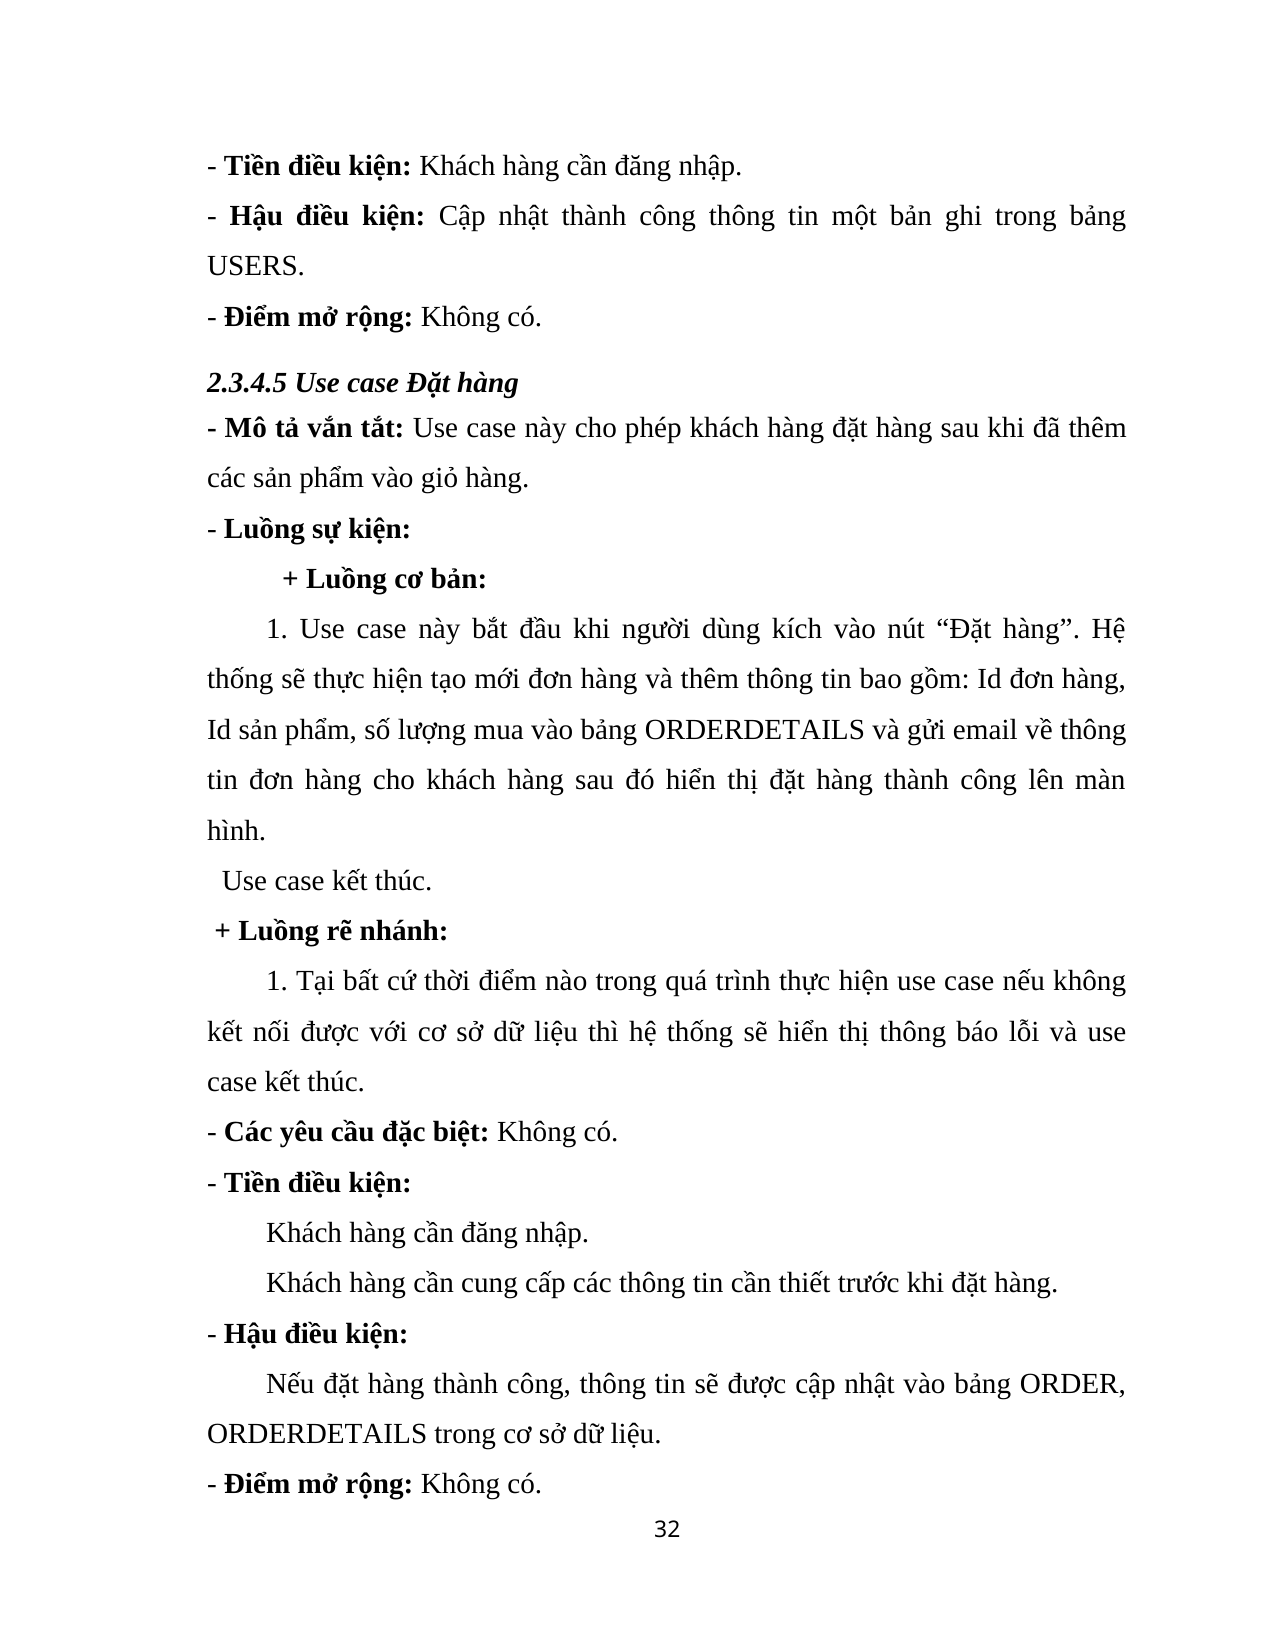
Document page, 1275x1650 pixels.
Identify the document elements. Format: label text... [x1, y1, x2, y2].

text - Các yêu cầu đặc biệt: Không có. [207, 1114, 1127, 1148]
text 1. Tại bất cứ thời điểm nào trong quá trình thực hiện use case nếu không kết nối được với cơ sở dữ liệu thì hệ thống sẽ hiển thị thông báo lỗi và use case kết thúc. [207, 963, 1127, 1098]
text + Luồng cơ bản: [207, 561, 1127, 594]
text - Hậu điều kiện: [207, 1316, 1127, 1349]
text Khách hàng cần cung cấp các thông tin cần thiết trước khi đặt hàng. [207, 1265, 1127, 1299]
text - Điểm mở rộng: Không có. [207, 1467, 1127, 1500]
text Use case kết thúc. [207, 863, 1127, 896]
text - Hậu điều kiện: Cập nhật thành công thông tin một bản ghi trong bảng USERS. [207, 198, 1127, 282]
text - Tiền điều kiện: Khách hàng cần đăng nhập. [207, 148, 1127, 181]
text + Luồng rẽ nhánh: [207, 913, 1127, 947]
text - Tiền điều kiện: [207, 1165, 1127, 1198]
text - Luồng sự kiện: [207, 511, 1127, 544]
text 1. Use case này bắt đầu khi người dùng kích vào nút “Đặt hàng”. Hệ thống sẽ thực hiện tạo mới đơn hàng và thêm thông tin bao gồm: Id đơn hàng, Id sản phẩm, số lượng mua vào bảng ORDERDETAILS và gửi email về thông tin đơn hàng cho khách hàng sau đó hiển thị đặt hàng thành công lên màn hình. [207, 611, 1127, 846]
text - Mô tả vắn tắt: Use case này cho phép khách hàng đặt hàng sau khi đã thêm các sản phẩm vào giỏ hàng. [207, 410, 1127, 494]
subtitle 2.3.4.5 Use case Đặt hàng [207, 366, 1127, 399]
text Khách hàng cần đăng nhập. [207, 1215, 1127, 1249]
text Nếu đặt hàng thành công, thông tin sẽ được cập nhật vào bảng ORDER, ORDERDETAILS trong cơ sở dữ liệu. [207, 1366, 1127, 1450]
text - Điểm mở rộng: Không có. [207, 299, 1127, 332]
